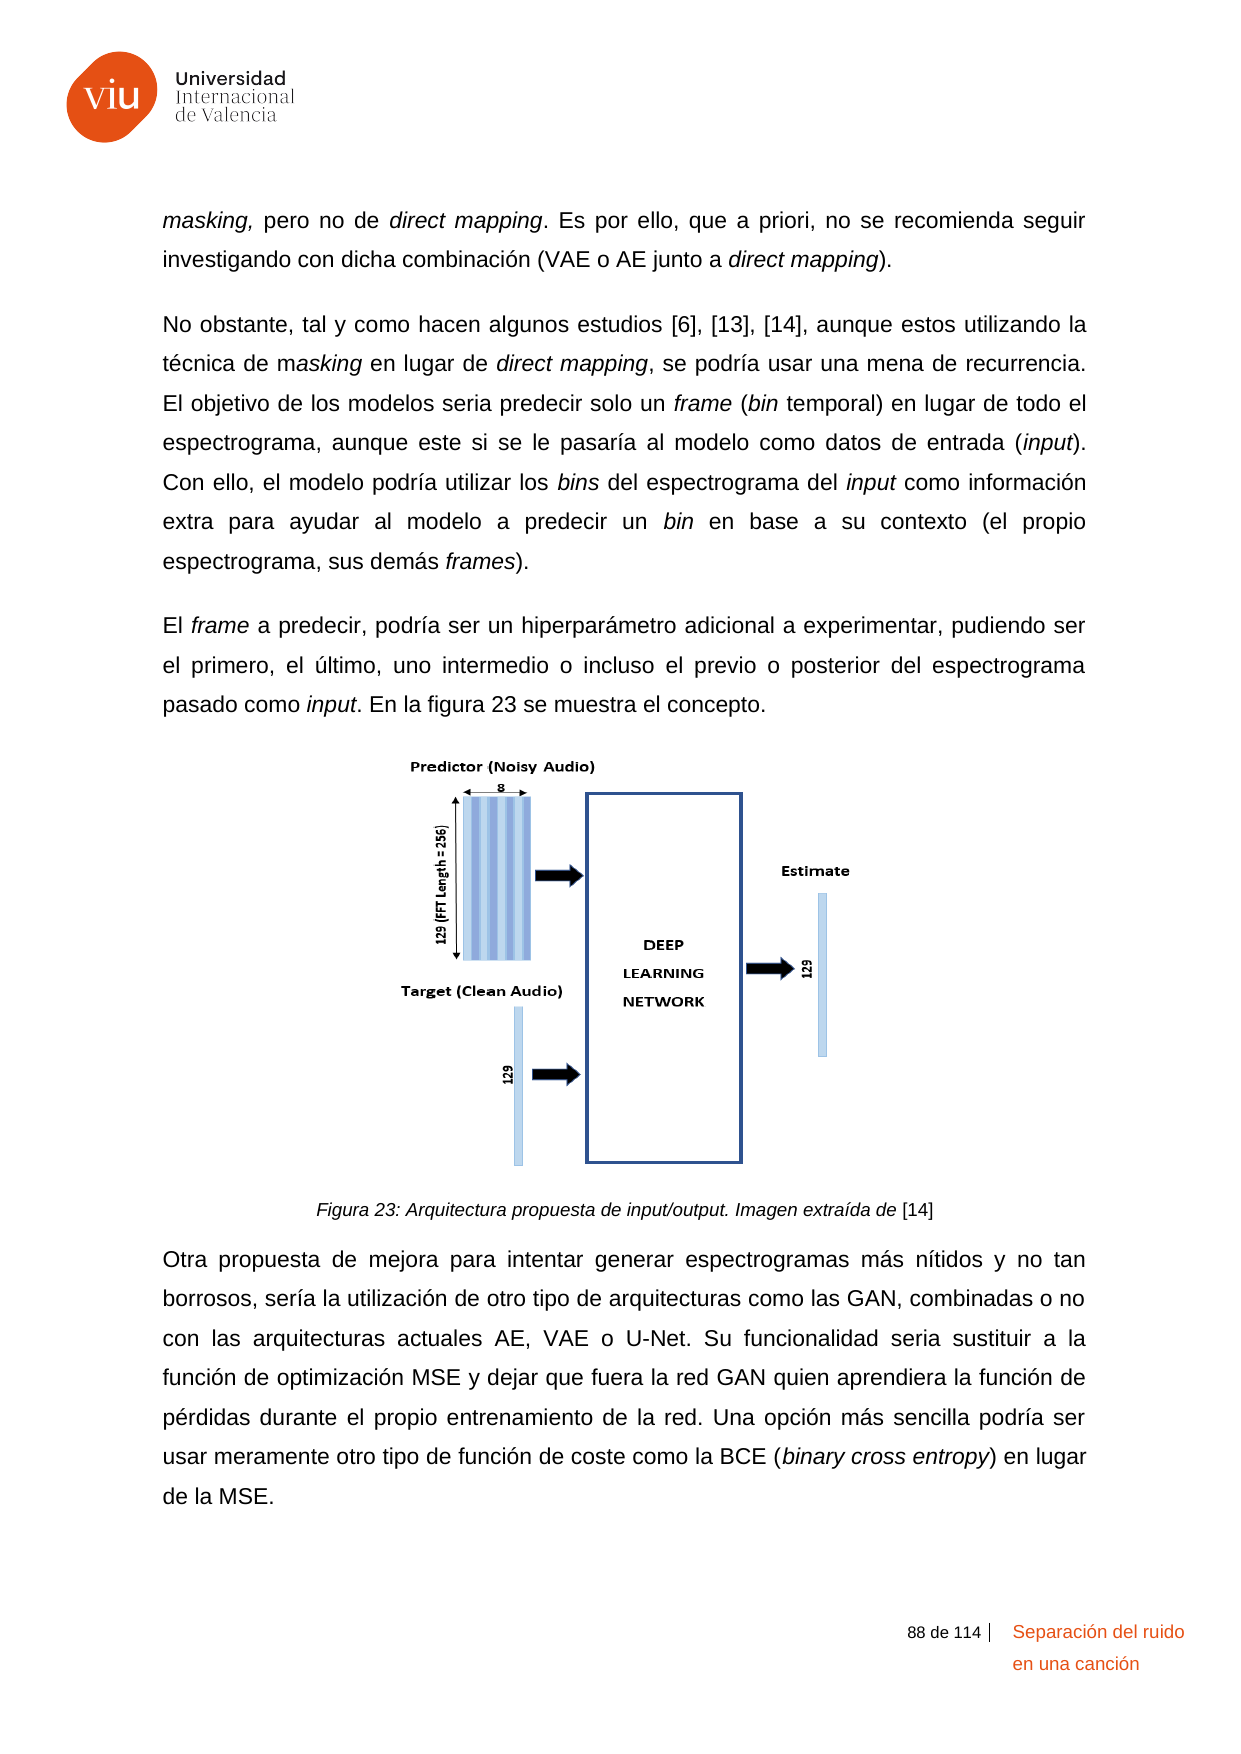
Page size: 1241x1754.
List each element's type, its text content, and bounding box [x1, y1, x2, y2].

text Figura 23: Arquitectura propuesta de input/output. Imagen extraída de [162, 1199, 1087, 1221]
picture [380, 755, 869, 1175]
text El frame a predecir, podría ser un hiperparámetro adicional a experimentar, pudiendo ser el primero, el último, uno intermedio o incluso el previo o posterior del espectrograma pasado como input. En la figura 23 se muestra el concepto. [162, 612, 1087, 717]
text No obstante, tal y como hacen algunos estudios , aunque estos utilizando la técnica de masking en lugar de direct mapping, se podría usar una mena de recurrencia. El objetivo de los modelos seria predecir solo un frame (bin temporal) en lugar de todo el espectrograma, aunque este si se le pasaría al modelo como datos de entrada (input). Con ello, el modelo podría utilizar los bins del espectrograma del input como información extra para ayudar al modelo a predecir un bin en base a su contexto (el propio espectrograma, sus demás frames). [162, 311, 1087, 574]
text Otra propuesta de mejora para intentar generar espectrogramas más nítidos y no tan borrosos, sería la utilización de otro tipo de arquitecturas como las GAN, combinadas o no con las arquitecturas actuales AE, VAE o U-Net. Su funcionalidad seria sustituir a la función de optimización MSE y dejar que fuera la red GAN quien aprendiera la función de pérdidas durante el propio entrenamiento de la red. Una opción más sencilla podría ser usar meramente otro tipo de función de coste como la BCE (binary cross entropy) en lugar de la MSE. [162, 1246, 1087, 1509]
picture [45, 29, 316, 165]
